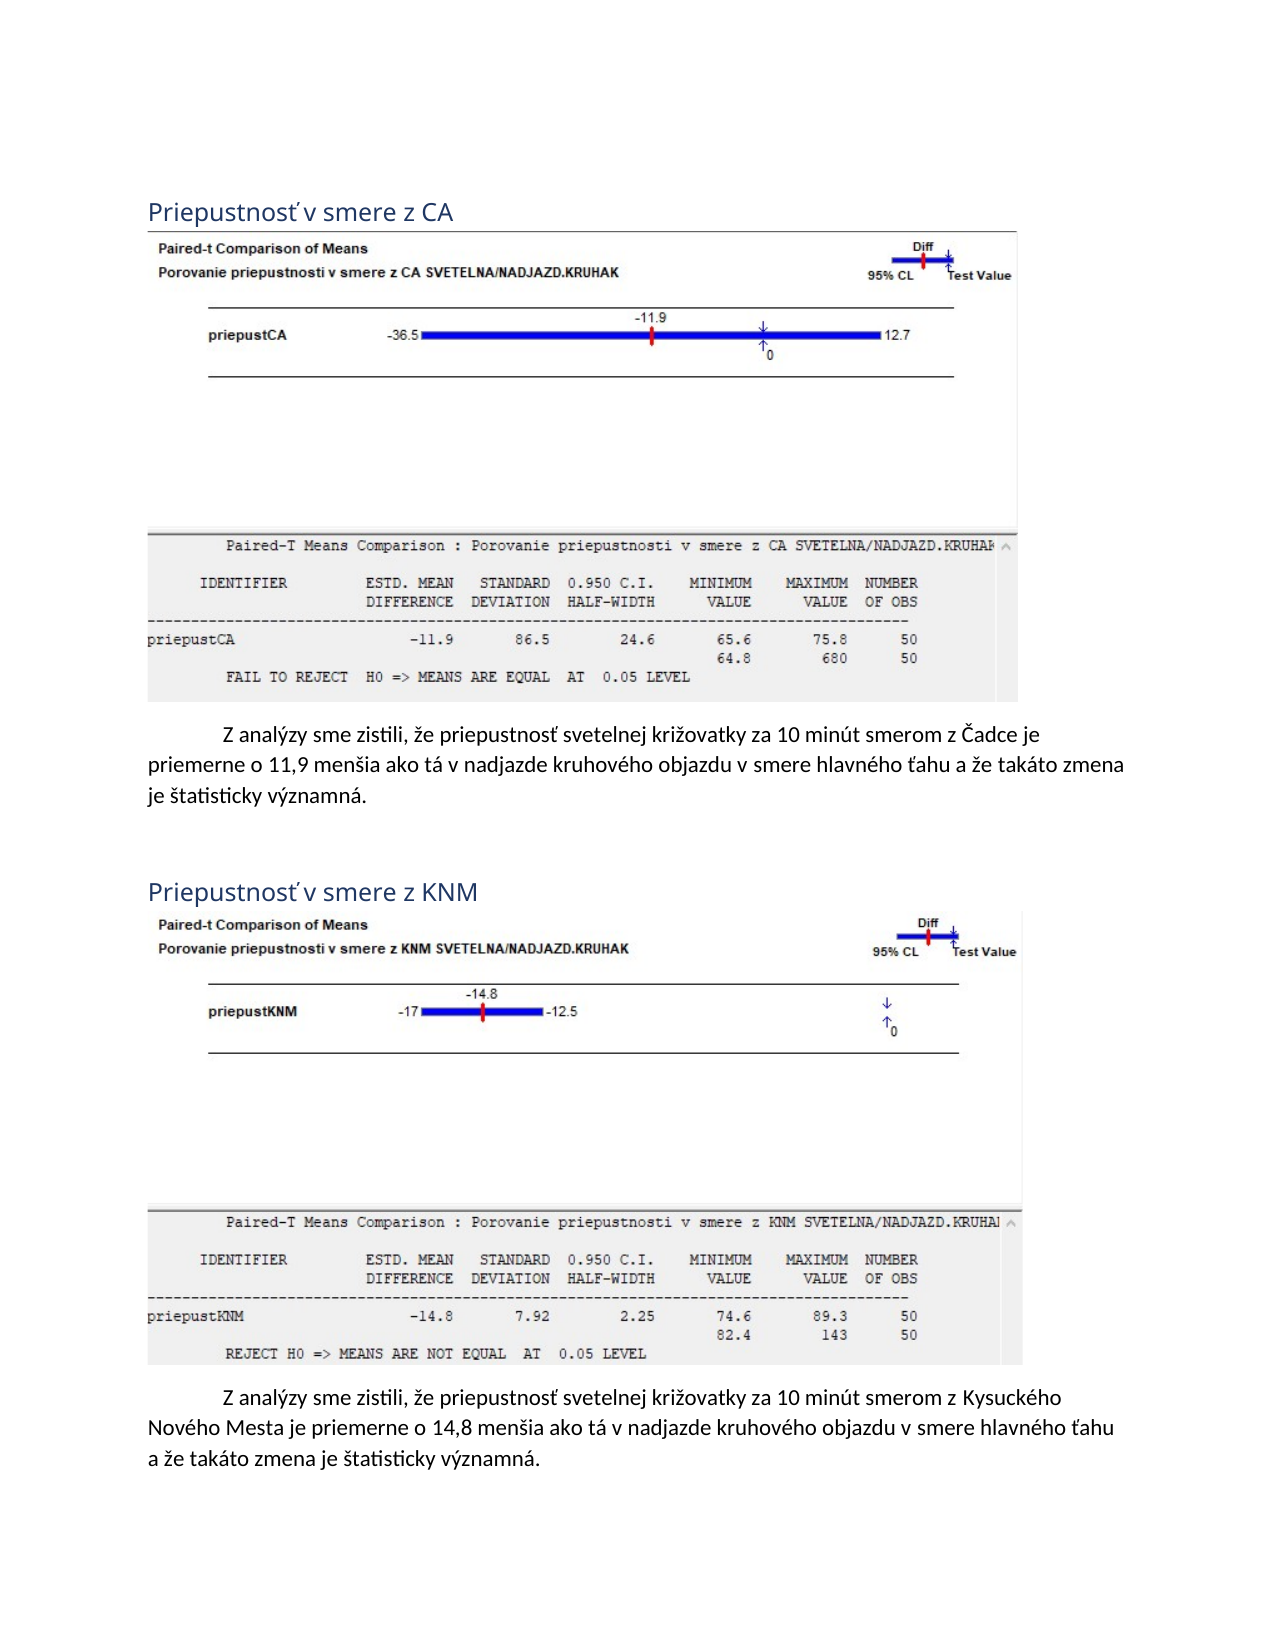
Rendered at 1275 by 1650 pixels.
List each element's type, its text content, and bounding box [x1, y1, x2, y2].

text Z analýzy sme zistili, že priepustnosť svetelnej križovatky za 10 minút smerom z Kysuckého Nového Mesta je priemerne o 14,8 menšia ako tá v nadjazde kruhového objazdu v smere hlavného ťahu a že takáto zmena je štatisticky významná. [148, 1383, 1127, 1472]
subtitle Priepustnosť v smere z KNM [148, 874, 1127, 909]
picture [147, 911, 1023, 1365]
text Z analýzy sme zistili, že priepustnosť svetelnej križovatky za 10 minút smerom z Čadce je priemerne o 11,9 menšia ako tá v nadjazde kruhového objazdu v smere hlavného ťahu a že takáto zmena je štatisticky významná. [148, 720, 1127, 809]
picture [147, 231, 1018, 702]
subtitle Priepustnosť v smere z CA [148, 194, 1127, 228]
